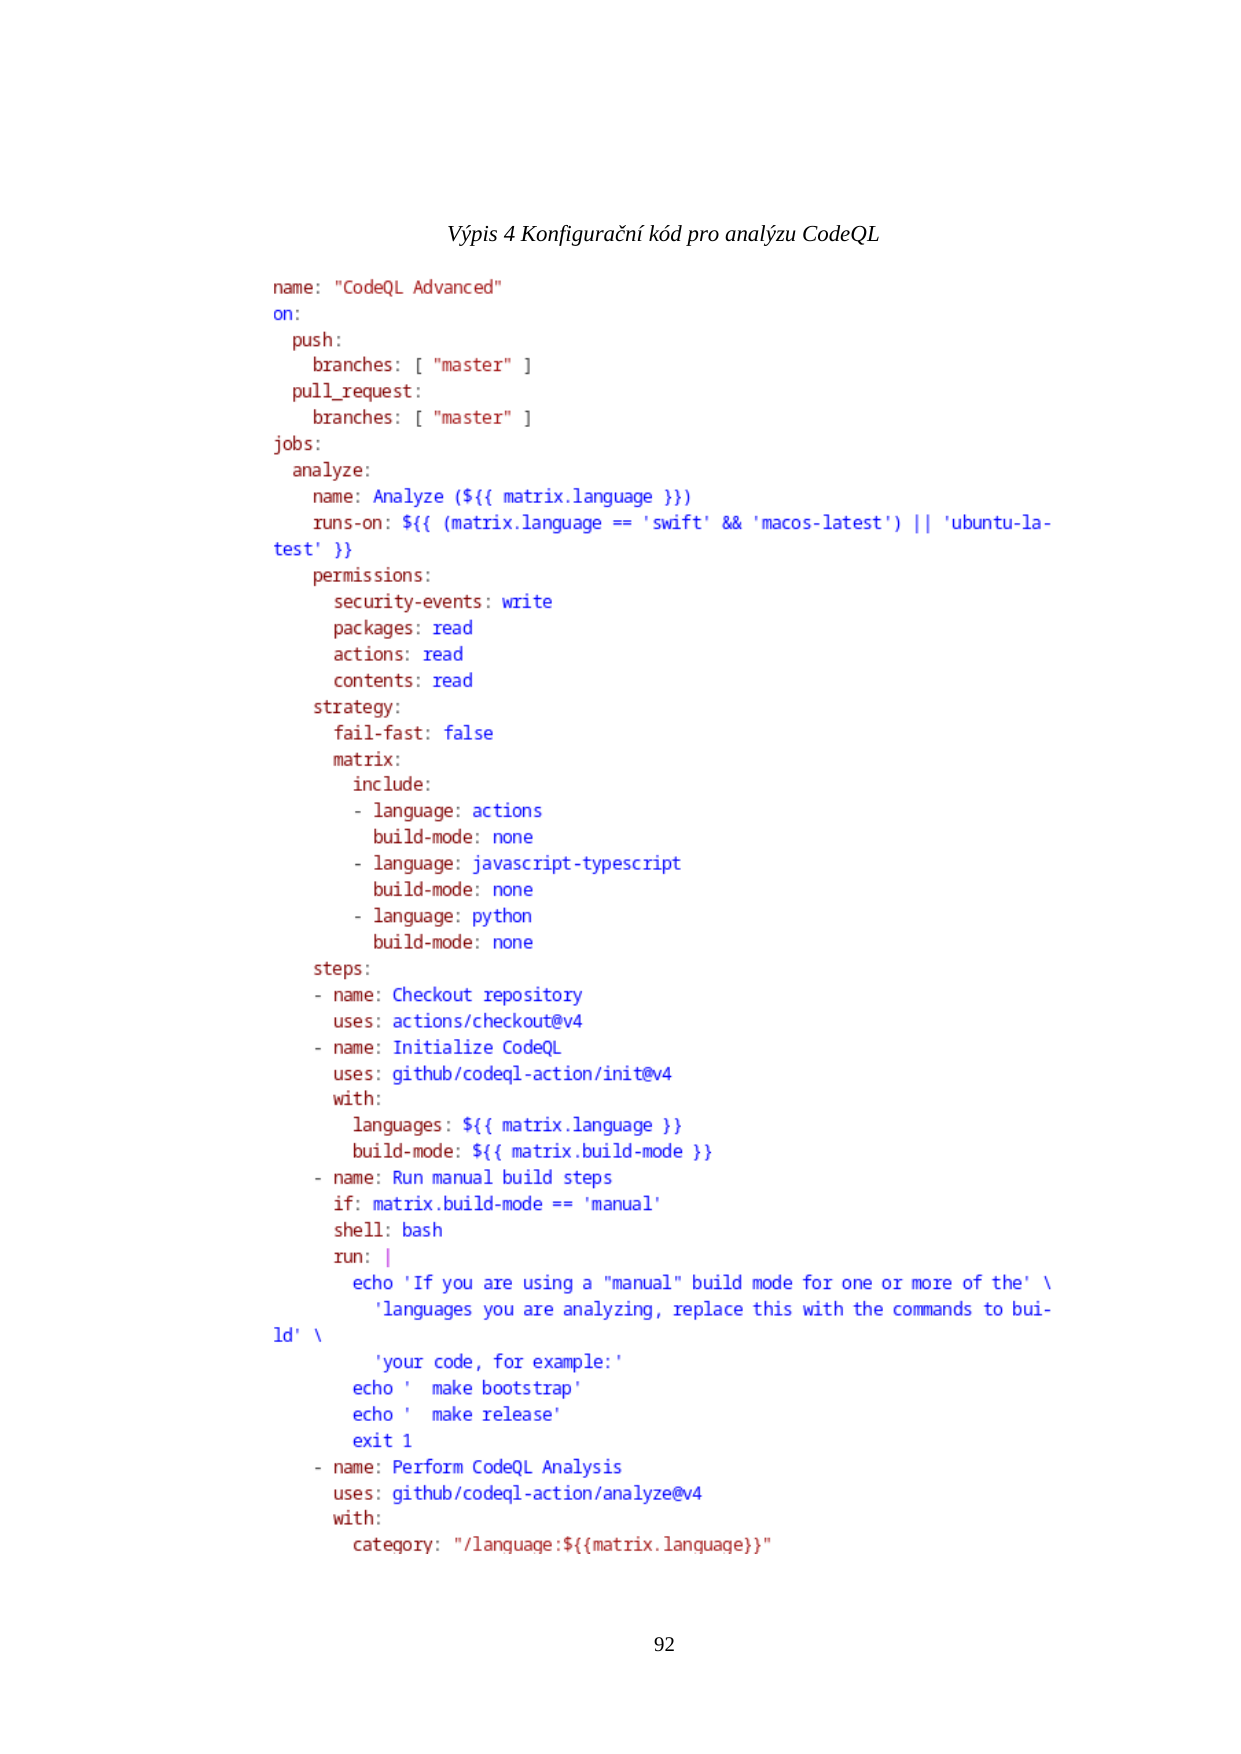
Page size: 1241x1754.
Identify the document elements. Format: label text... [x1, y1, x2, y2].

text Výpis 4 Konfigurační kód pro analýzu CodeQL [236, 220, 1092, 247]
